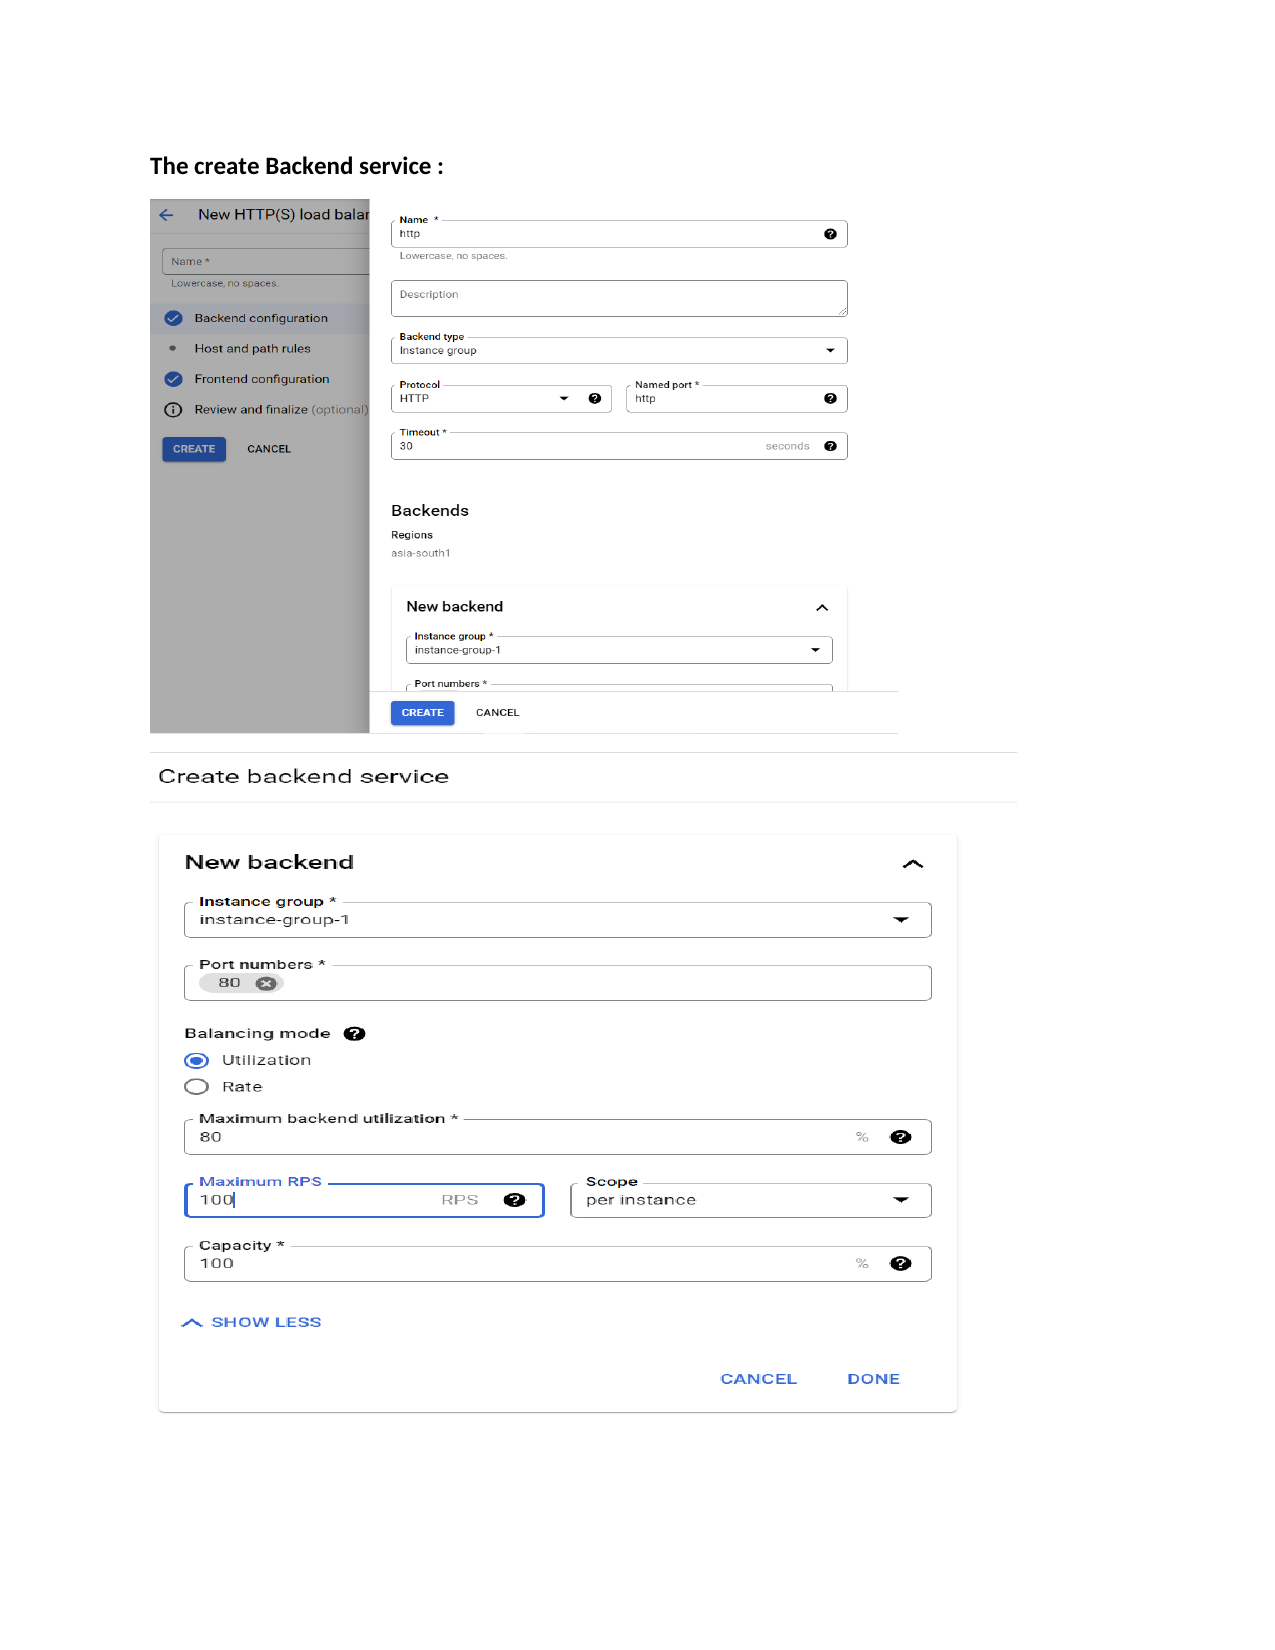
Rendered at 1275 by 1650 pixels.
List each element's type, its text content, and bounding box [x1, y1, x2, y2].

picture [150, 752, 1018, 1422]
picture [150, 199, 899, 734]
text The create Backend service : [150, 150, 1125, 181]
